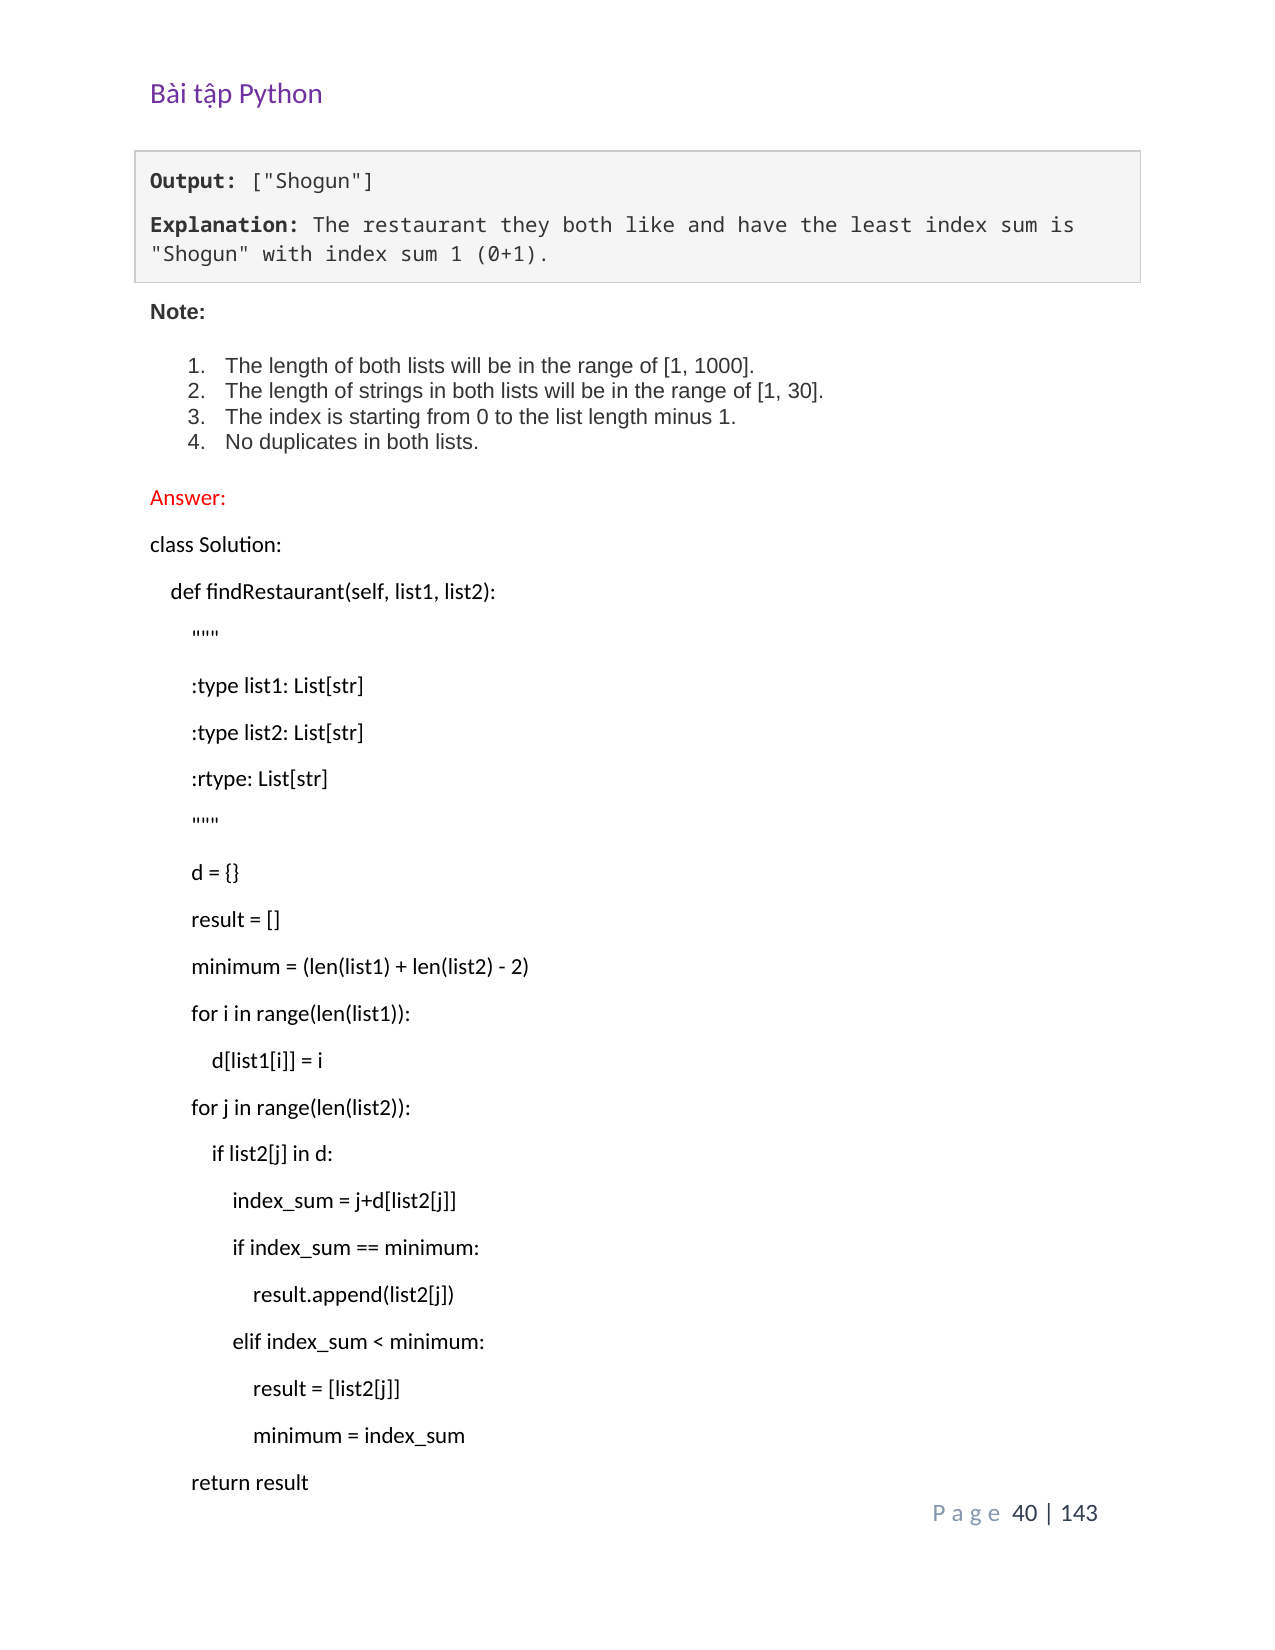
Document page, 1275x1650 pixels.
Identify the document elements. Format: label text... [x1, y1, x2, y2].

text d[list1[i]] = i [150, 1046, 1125, 1074]
list The length of both lists will be in the range of [1, 1000]. [187, 353, 1125, 378]
text minimum = (len(list1) + len(list2) - 2) [150, 952, 1125, 980]
text result.append(list2[j]) [150, 1280, 1125, 1308]
text return result [150, 1468, 1125, 1496]
text Output: ["Shogun"] [136, 152, 1140, 194]
text :type list2: List[str] [150, 718, 1125, 746]
text class Solution: [150, 530, 1125, 558]
text result = [] [150, 905, 1125, 933]
text :type list1: List[str] [150, 671, 1125, 699]
text """ [150, 811, 1125, 839]
list The length of strings in both lists will be in the range of [1, 30]. [187, 378, 1125, 404]
text index_sum = j+d[list2[j]] [150, 1186, 1125, 1214]
list The index is starting from 0 to the list length minus 1. [187, 404, 1125, 429]
text d = {} [150, 858, 1125, 886]
text for j in range(len(list2)): [150, 1093, 1125, 1121]
text """ [150, 624, 1125, 652]
text if index_sum == minimum: [150, 1233, 1125, 1261]
text Note: [150, 299, 1125, 324]
list No duplicates in both lists. [187, 429, 1125, 454]
text minimum = index_sum [150, 1421, 1125, 1449]
text if list2[j] in d: [150, 1139, 1125, 1167]
text result = [list2[j]] [150, 1374, 1125, 1402]
text :rtype: List[str] [150, 764, 1125, 792]
text Answer: [150, 483, 1125, 511]
text def findRestaurant(self, list1, list2): [150, 577, 1125, 605]
text Explanation: The restaurant they both like and have the least index sum is "Shogun" with index sum 1 (0+1). [136, 194, 1140, 282]
text elif index_sum < minimum: [150, 1327, 1125, 1355]
text for i in range(len(list1)): [150, 999, 1125, 1027]
